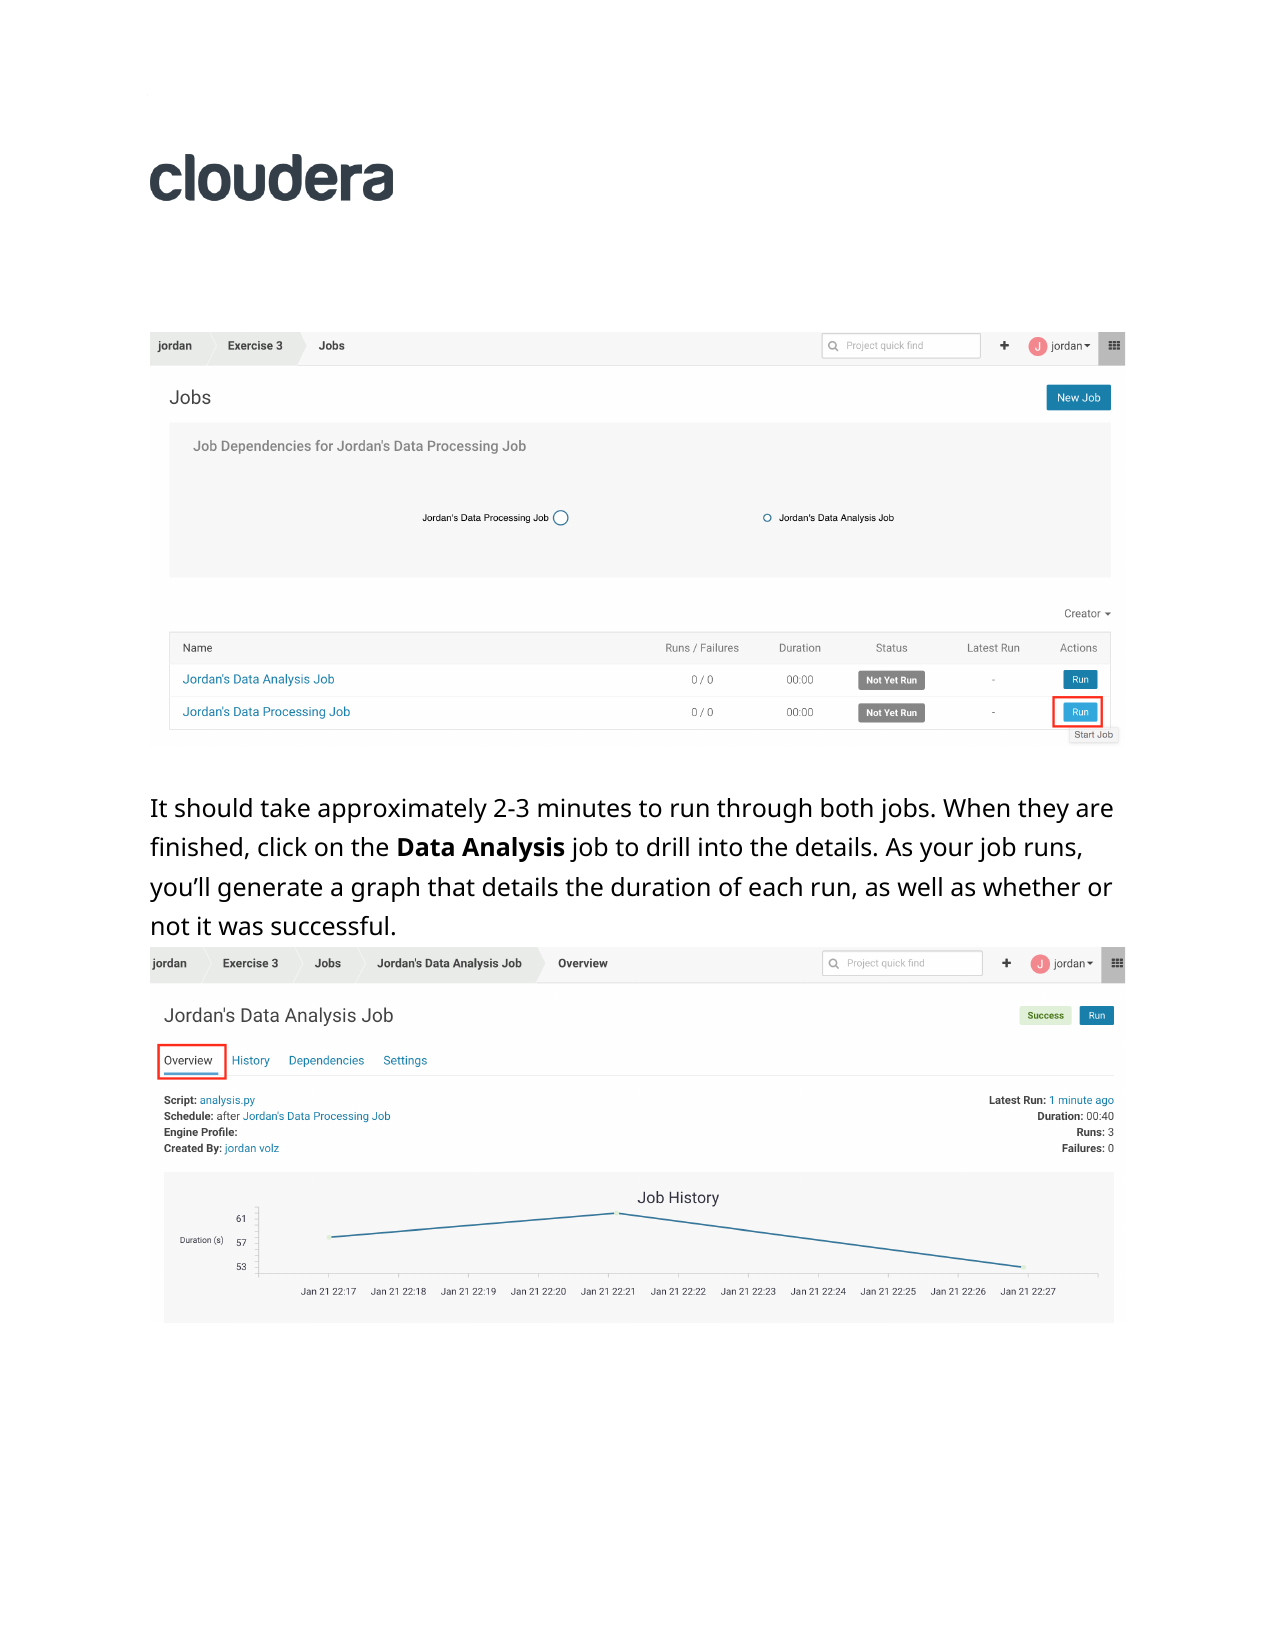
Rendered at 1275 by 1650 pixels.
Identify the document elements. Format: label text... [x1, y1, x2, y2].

picture [150, 947, 1125, 1323]
picture [147, 0, 766, 328]
picture [150, 332, 1125, 747]
text It should take approximately 2-3 minutes to run through both jobs. When they are finished, click on the Data Analysis job to drill into the details. As your job runs, you’ll generate a graph that details the duration of each run, as well as whether or not it was successful. [150, 791, 1125, 942]
